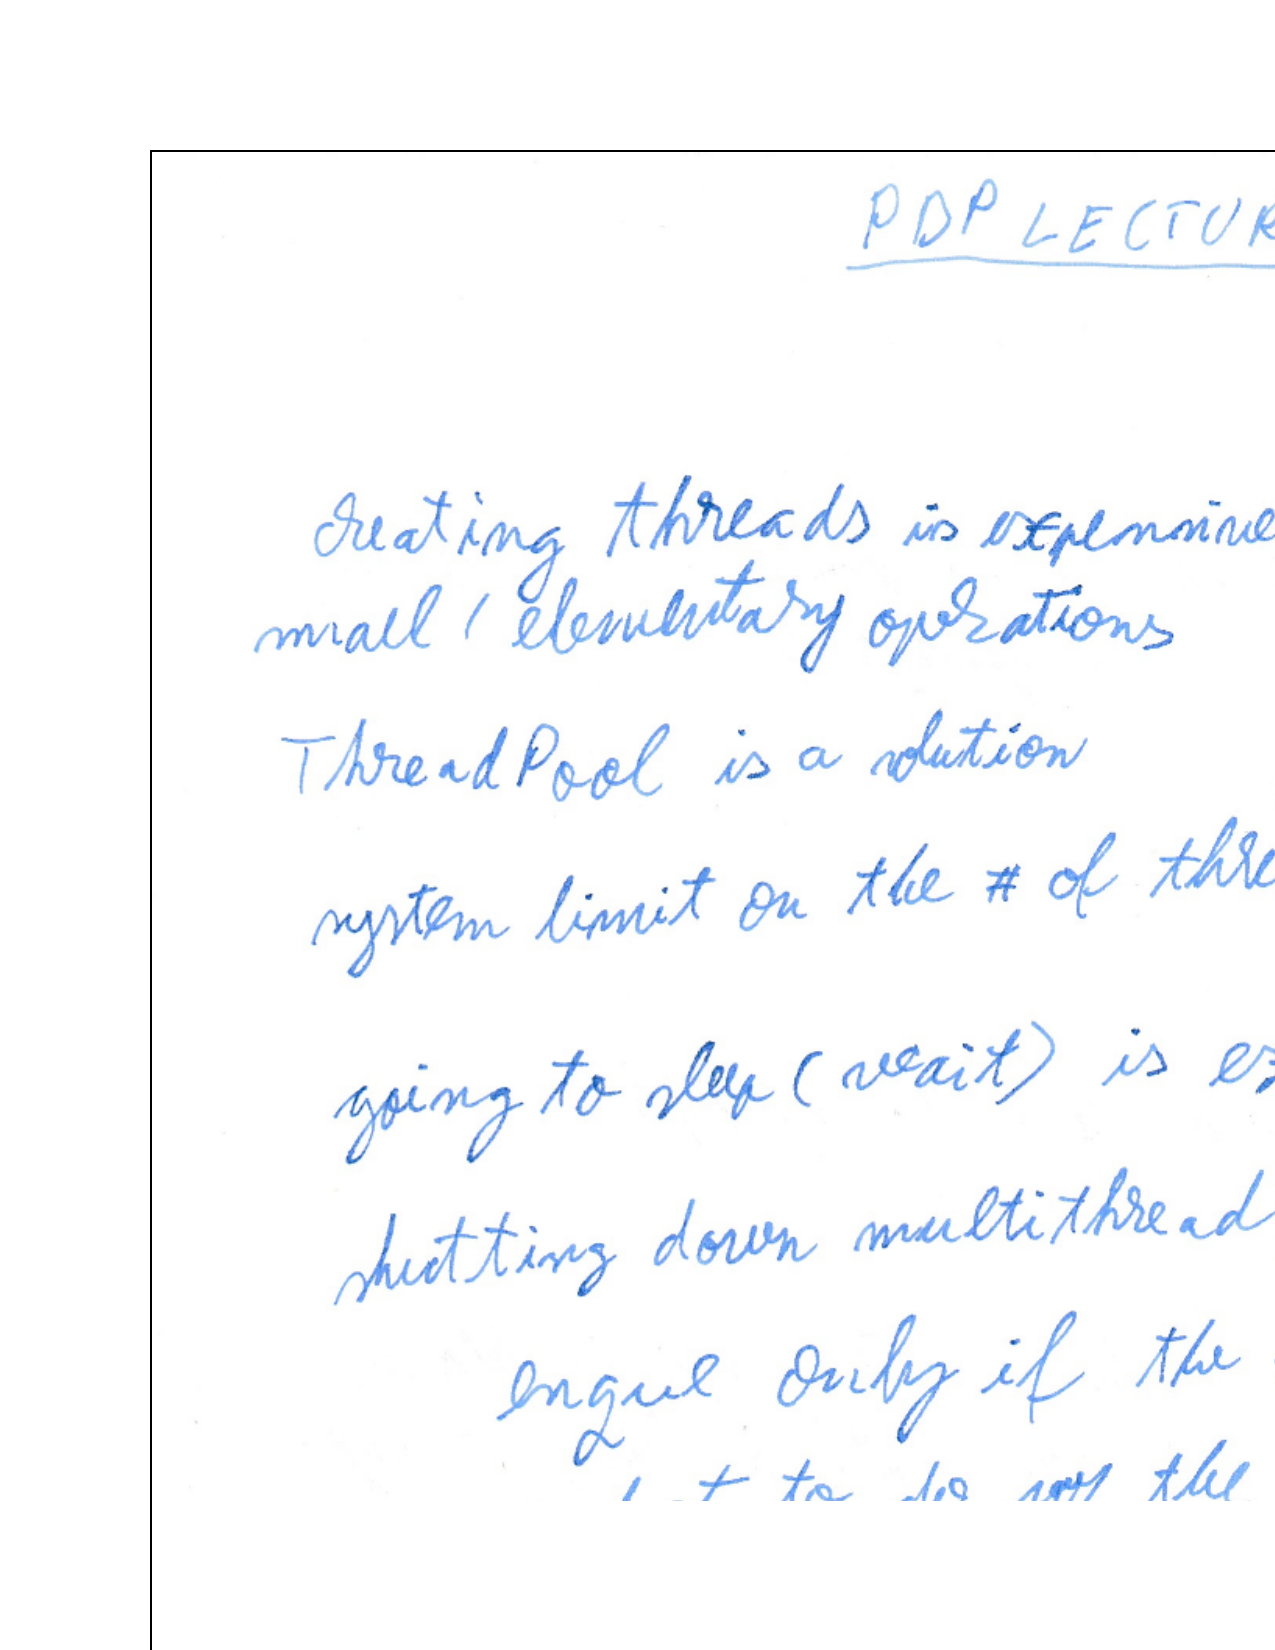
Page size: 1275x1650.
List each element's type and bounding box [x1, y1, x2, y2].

picture [152, 152, 1275, 1501]
